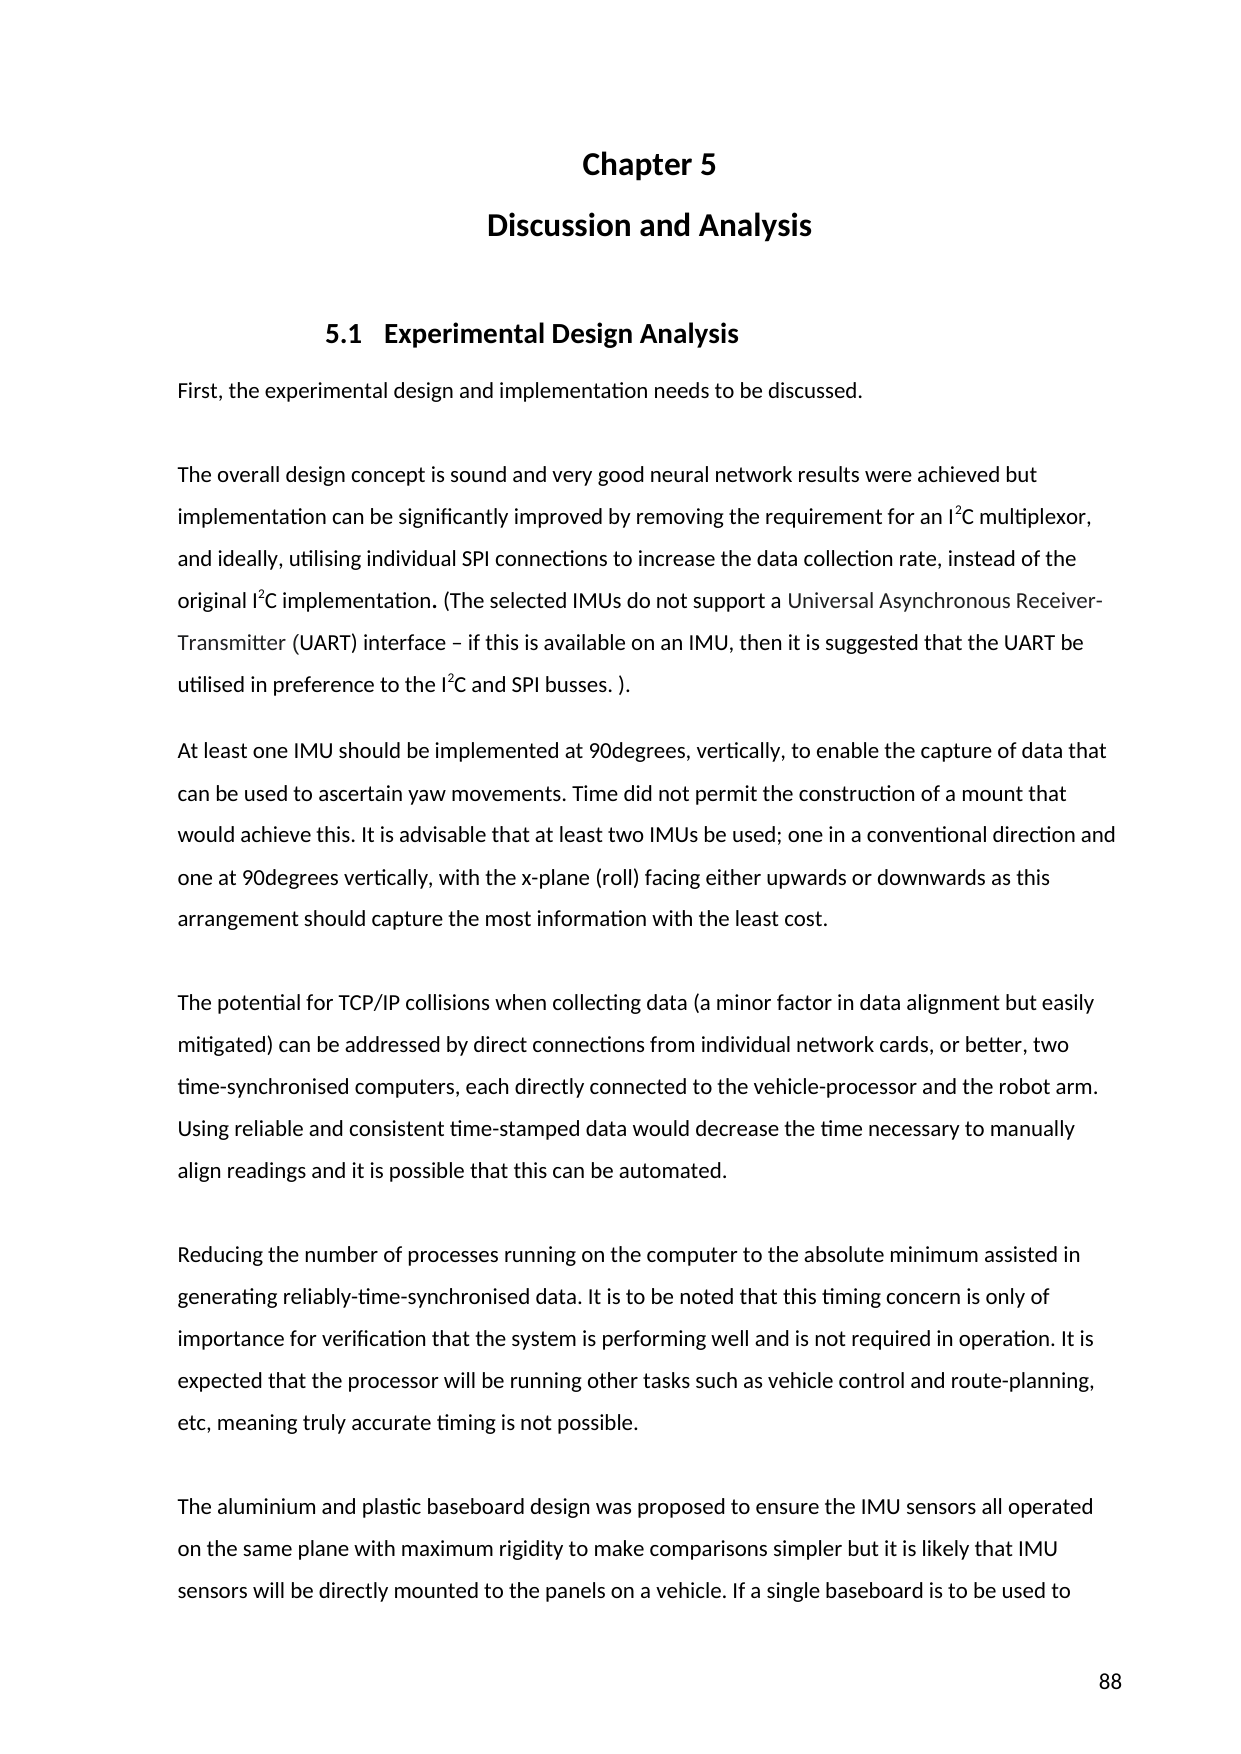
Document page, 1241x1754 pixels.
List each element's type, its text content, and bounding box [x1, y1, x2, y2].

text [177, 737, 1122, 1604]
subtitle Experimental Design Analysis [325, 315, 1122, 351]
subtitle Discussion and Analysis [177, 143, 1122, 245]
text First, the experimental design and implementation needs to be discussed. The overall design concept is sound and very good neural network results were achieved but implementation can be significantly improved by removing the requirement for an I2C multiplexor, and ideally, utilising individual SPI connections to increase the data collection rate, instead of the original I2C implementation. (The selected IMUs do not support a Universal Asynchronous Receiver-Transmitter (UART) interface – if this is available on an IMU, then it is suggested that the UART be utilised in preference to the I2C and SPI busses. ). [177, 376, 1122, 698]
